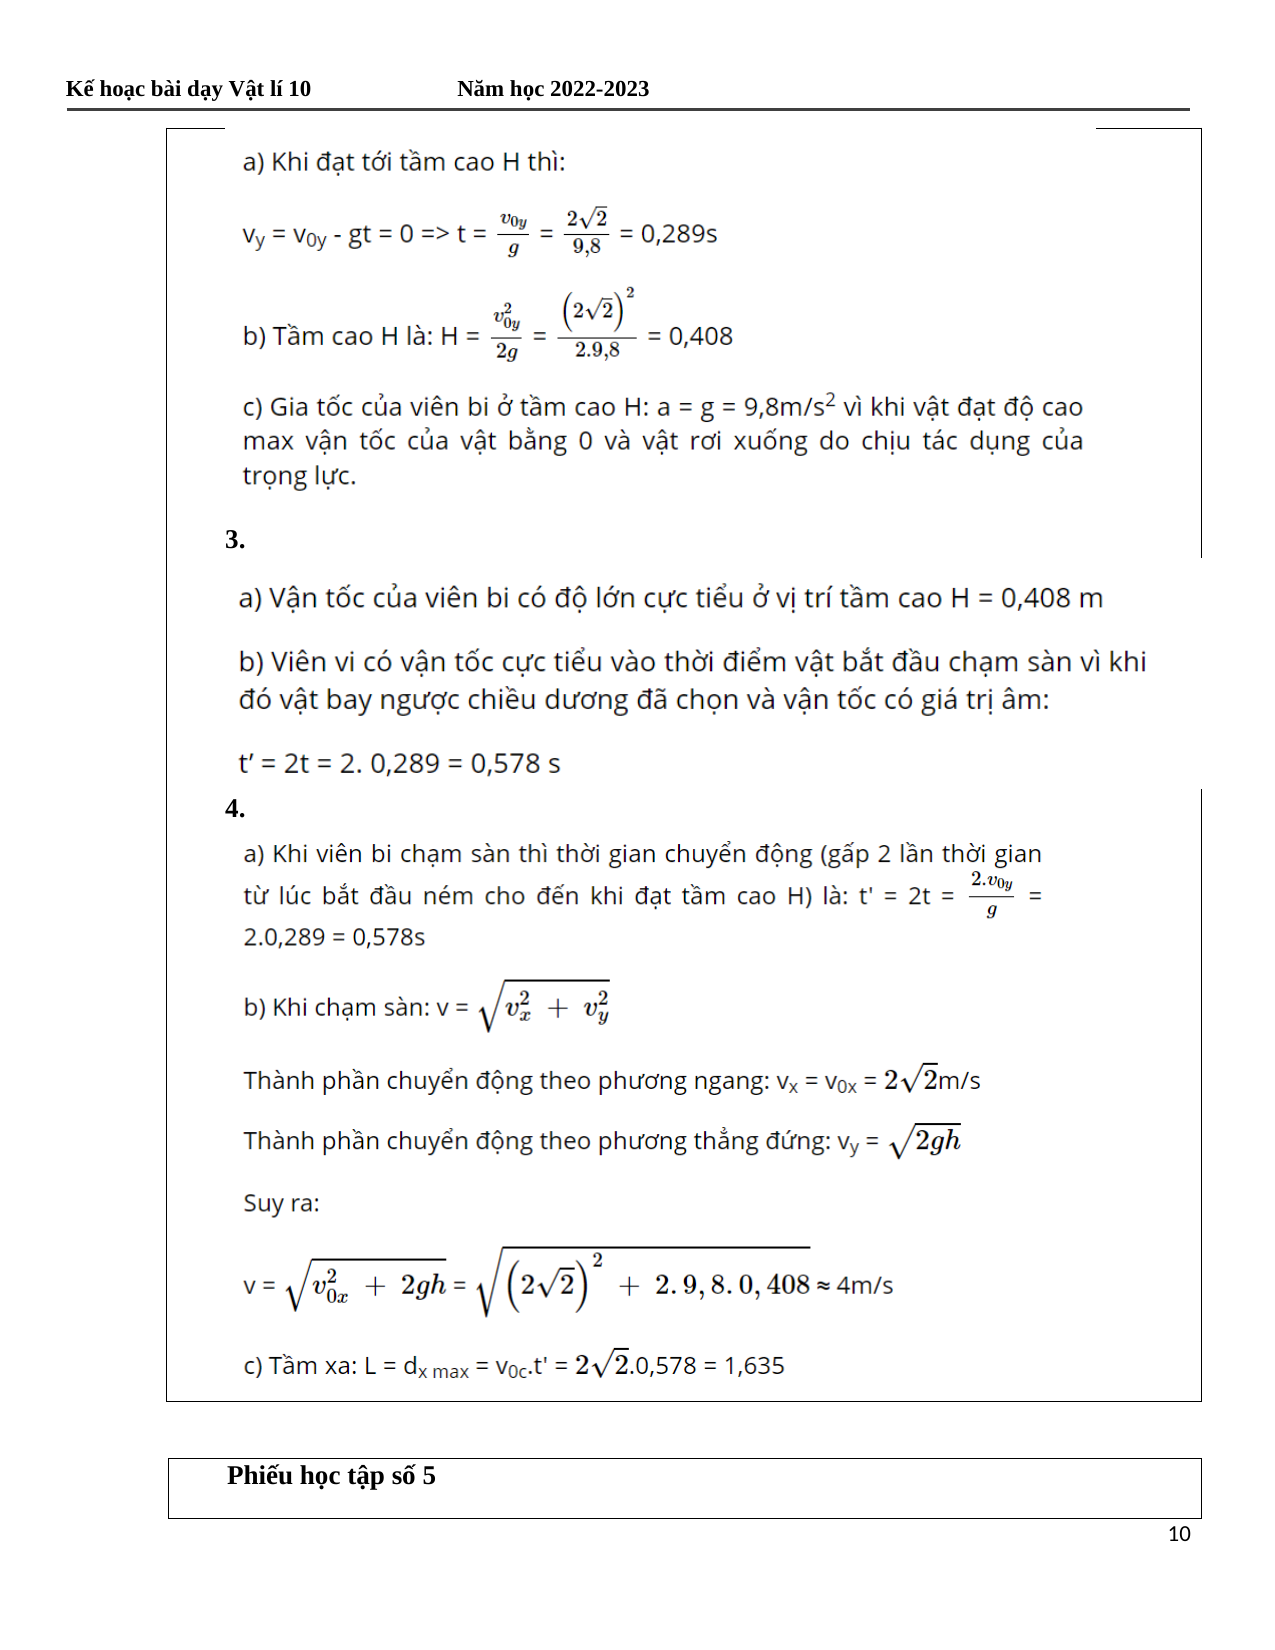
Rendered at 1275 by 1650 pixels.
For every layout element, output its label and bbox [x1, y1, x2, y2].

picture [225, 828, 1065, 1397]
table_cell [167, 129, 1201, 1401]
table_header [169, 1459, 1201, 1518]
picture [225, 128, 1096, 519]
picture [225, 558, 1202, 789]
